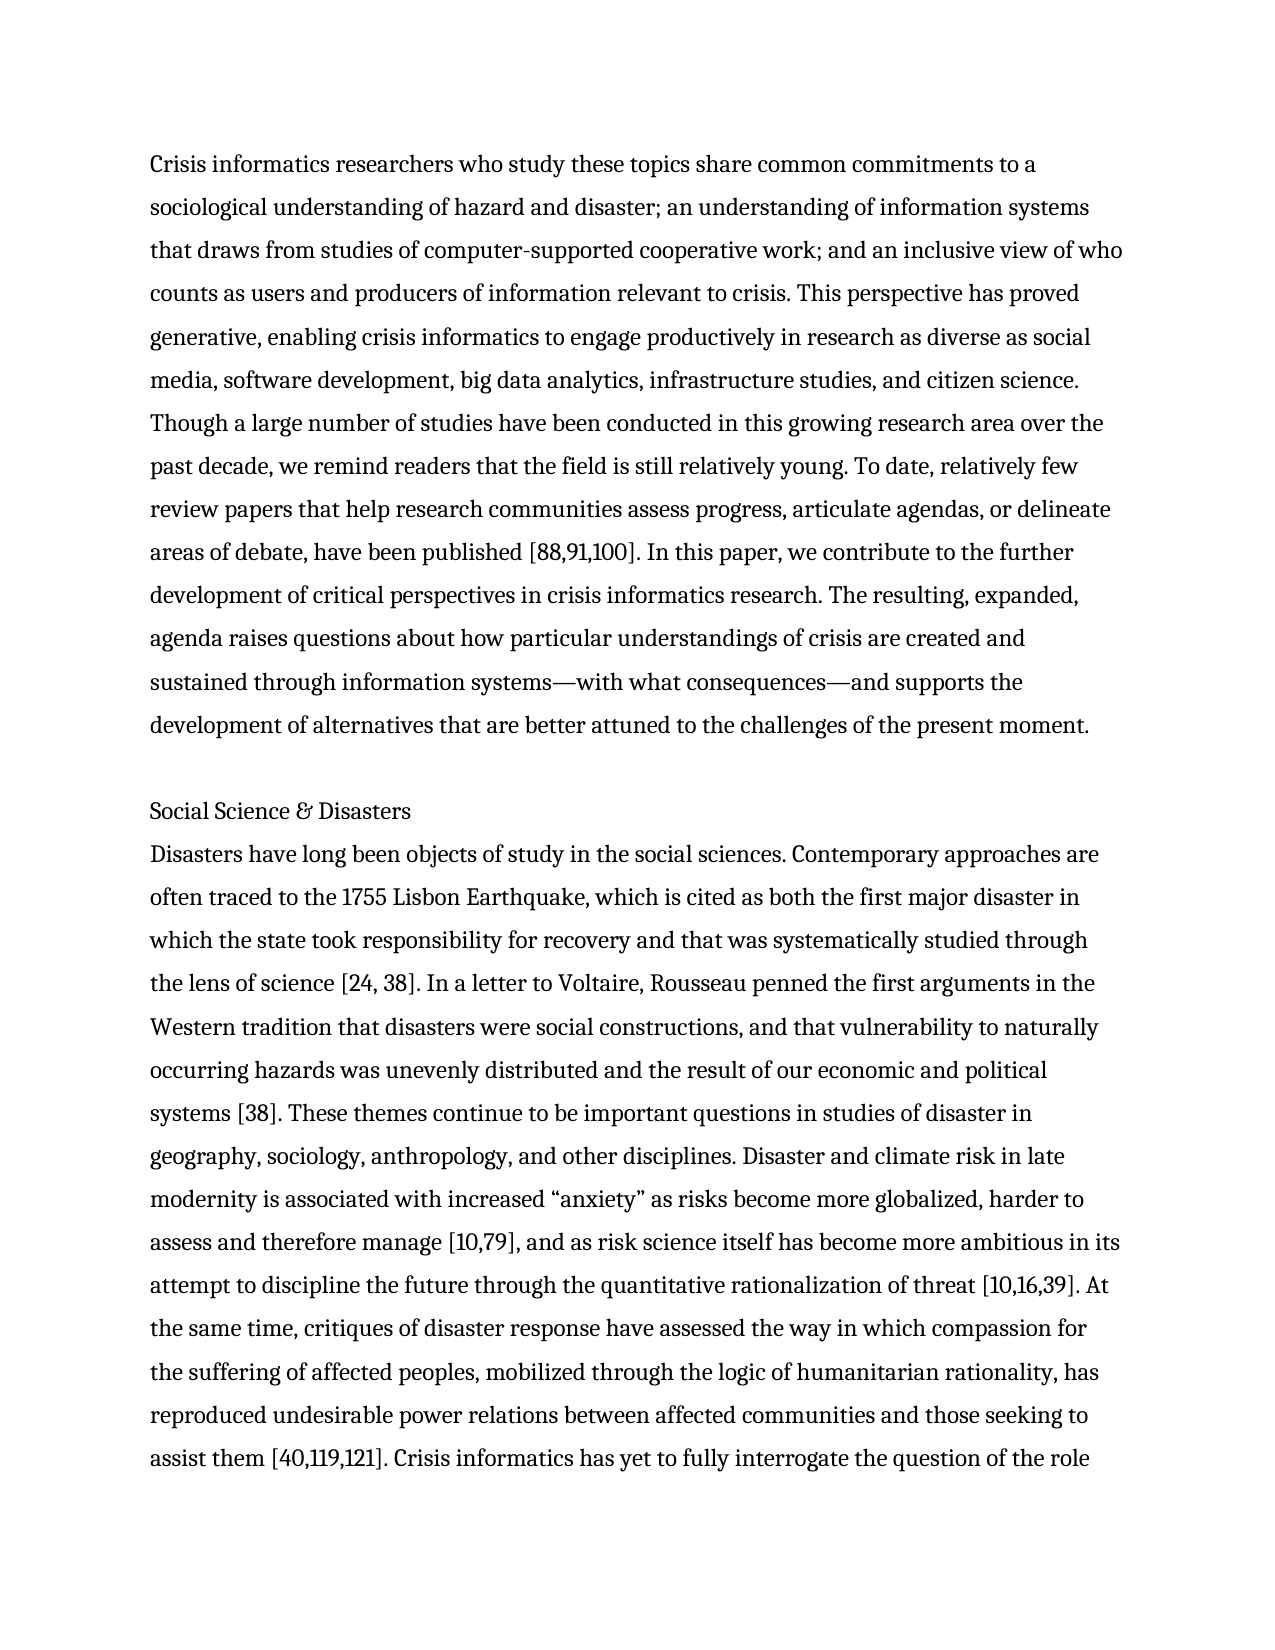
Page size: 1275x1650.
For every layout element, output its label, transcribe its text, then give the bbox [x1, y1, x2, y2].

text Crisis informatics researchers who study these topics share common commitments to a sociological understanding of hazard and disaster; an understanding of information systems that draws from studies of computer-supported cooperative work; and an inclusive view of who counts as users and producers of information relevant to crisis. This perspective has proved generative, enabling crisis informatics to engage productively in research as diverse as social media, software development, big data analytics, infrastructure studies, and citizen science. Though a large number of studies have been conducted in this growing research area over the past decade, we remind readers that the field is still relatively young. To date, relatively few review papers that help research communities assess progress, articulate agendas, or delineate areas of debate, have been published [88,91,100]. In this paper, we contribute to the further development of critical perspectives in crisis informatics research. The resulting, expanded, agenda raises questions about how particular understandings of crisis are created and sustained through information systems—with what consequences—and supports the development of alternatives that are better attuned to the challenges of the present moment. [150, 150, 1125, 739]
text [150, 840, 1125, 1472]
text Social Science & Disasters [150, 797, 1125, 826]
